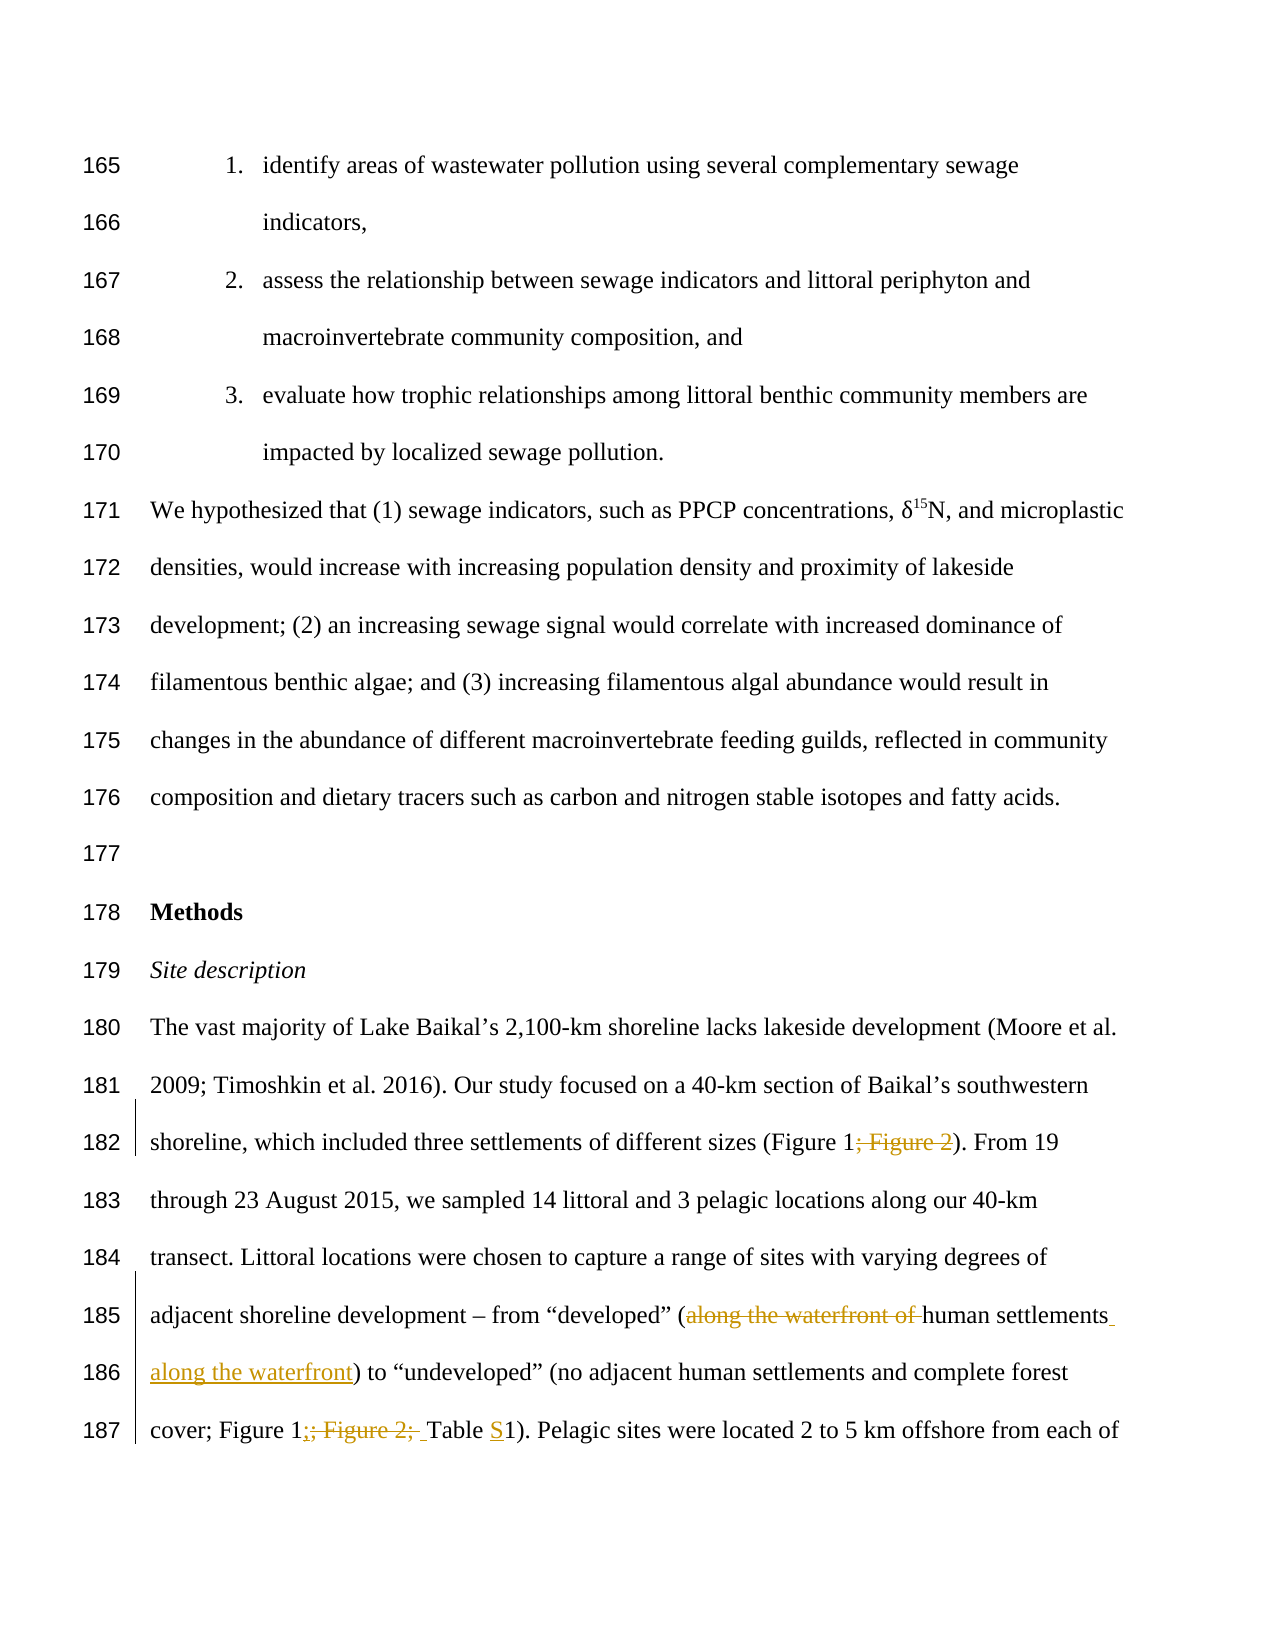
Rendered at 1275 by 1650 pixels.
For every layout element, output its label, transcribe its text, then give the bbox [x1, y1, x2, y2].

text Methods [150, 897, 1125, 926]
list identify areas of wastewater pollution using several complementary sewage indicators, [225, 150, 1125, 236]
text We hypothesized that (1) sewage indicators, such as PPCP concentrations, δ15N, and microplastic densities, would increase with increasing population density and proximity of lakeside development; (2) an increasing sewage signal would correlate with increased dominance of filamentous benthic algae; and (3) increasing filamentous algal abundance would result in changes in the abundance of different macroinvertebrate feeding guilds, reflected in community composition and dietary tracers such as carbon and nitrogen stable isotopes and fatty acids. [150, 495, 1125, 811]
list evaluate how trophic relationships among littoral benthic community members are impacted by localized sewage pollution. [225, 380, 1125, 466]
list assess the relationship between sewage indicators and littoral periphyton and macroinvertebrate community composition, and [225, 265, 1125, 351]
text Site description [150, 955, 1125, 984]
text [150, 1012, 1125, 1444]
